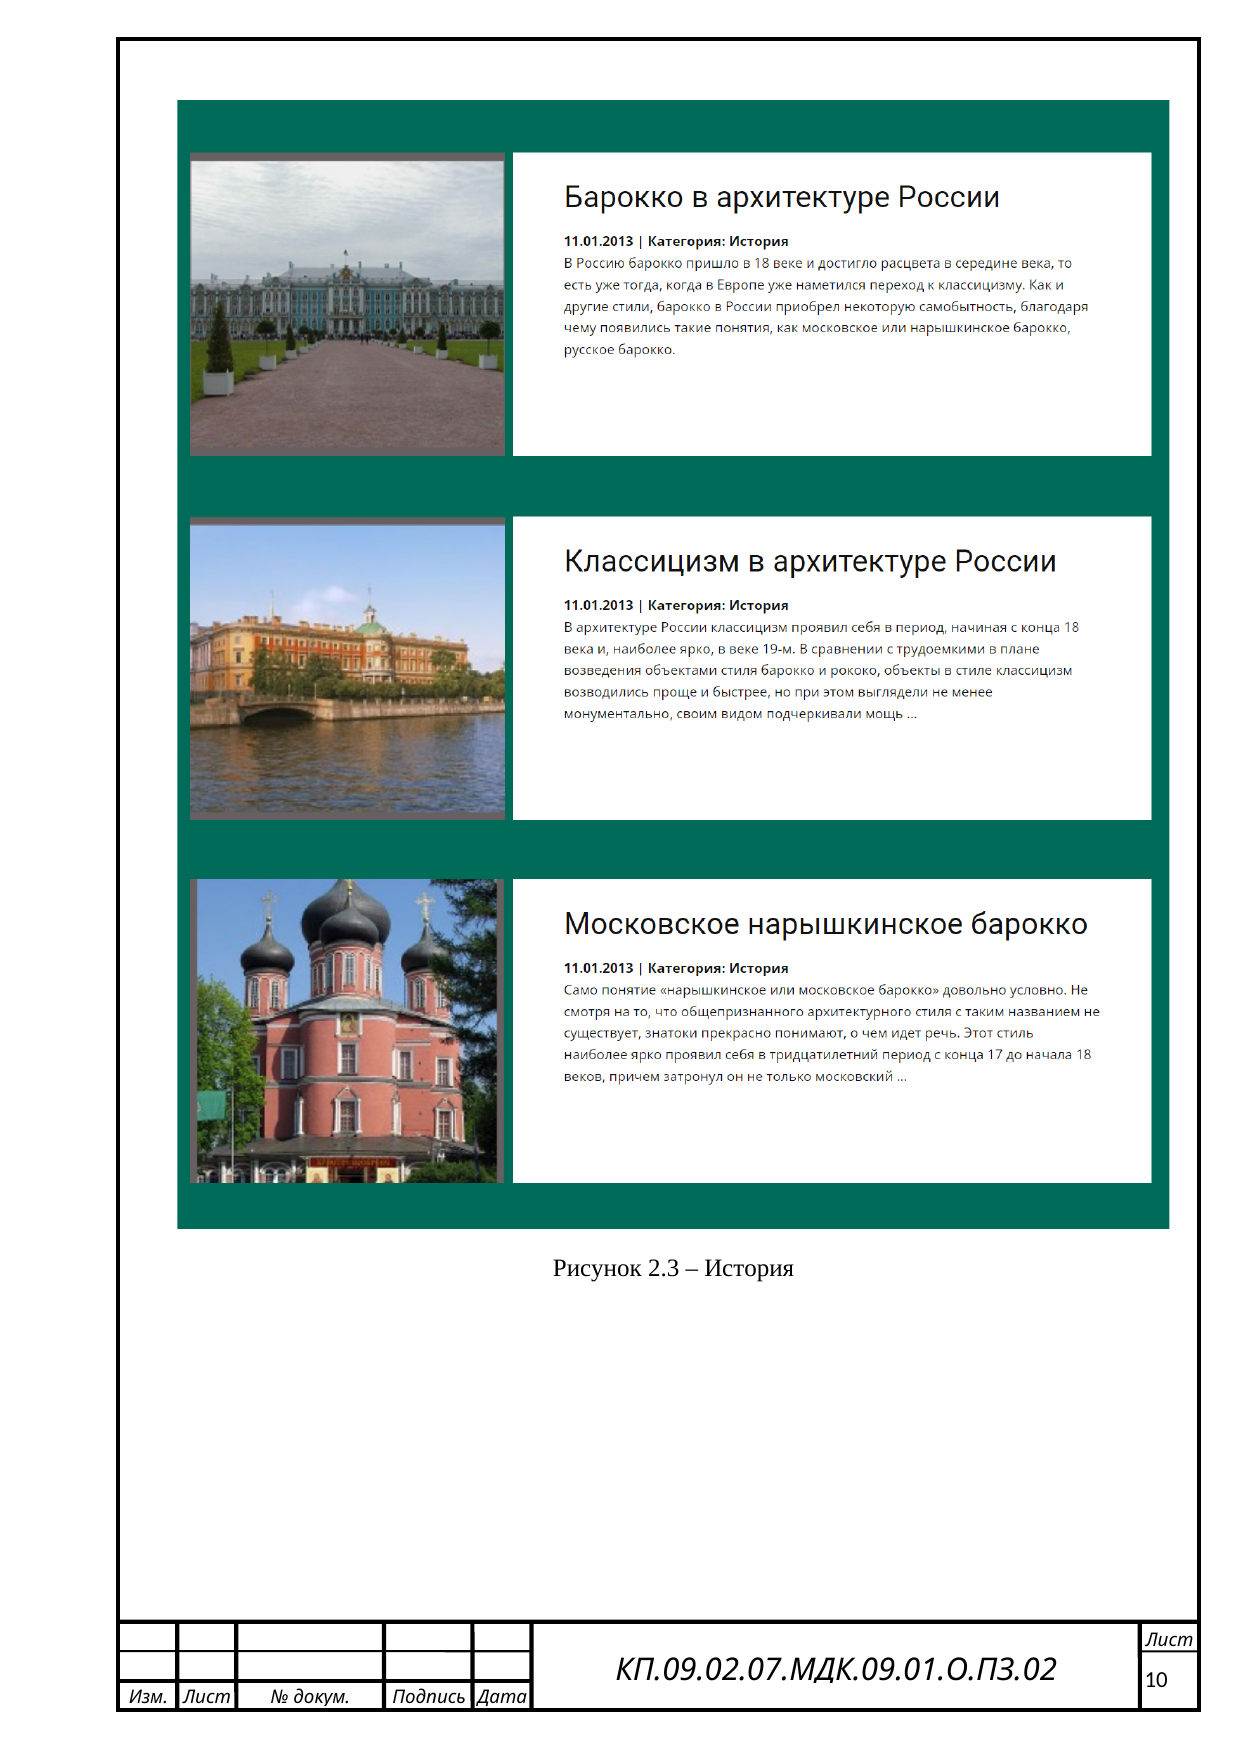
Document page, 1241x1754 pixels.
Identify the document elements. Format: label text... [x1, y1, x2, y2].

text Рисунок 2.3 – История [177, 1253, 1169, 1282]
picture [177, 100, 1170, 1229]
